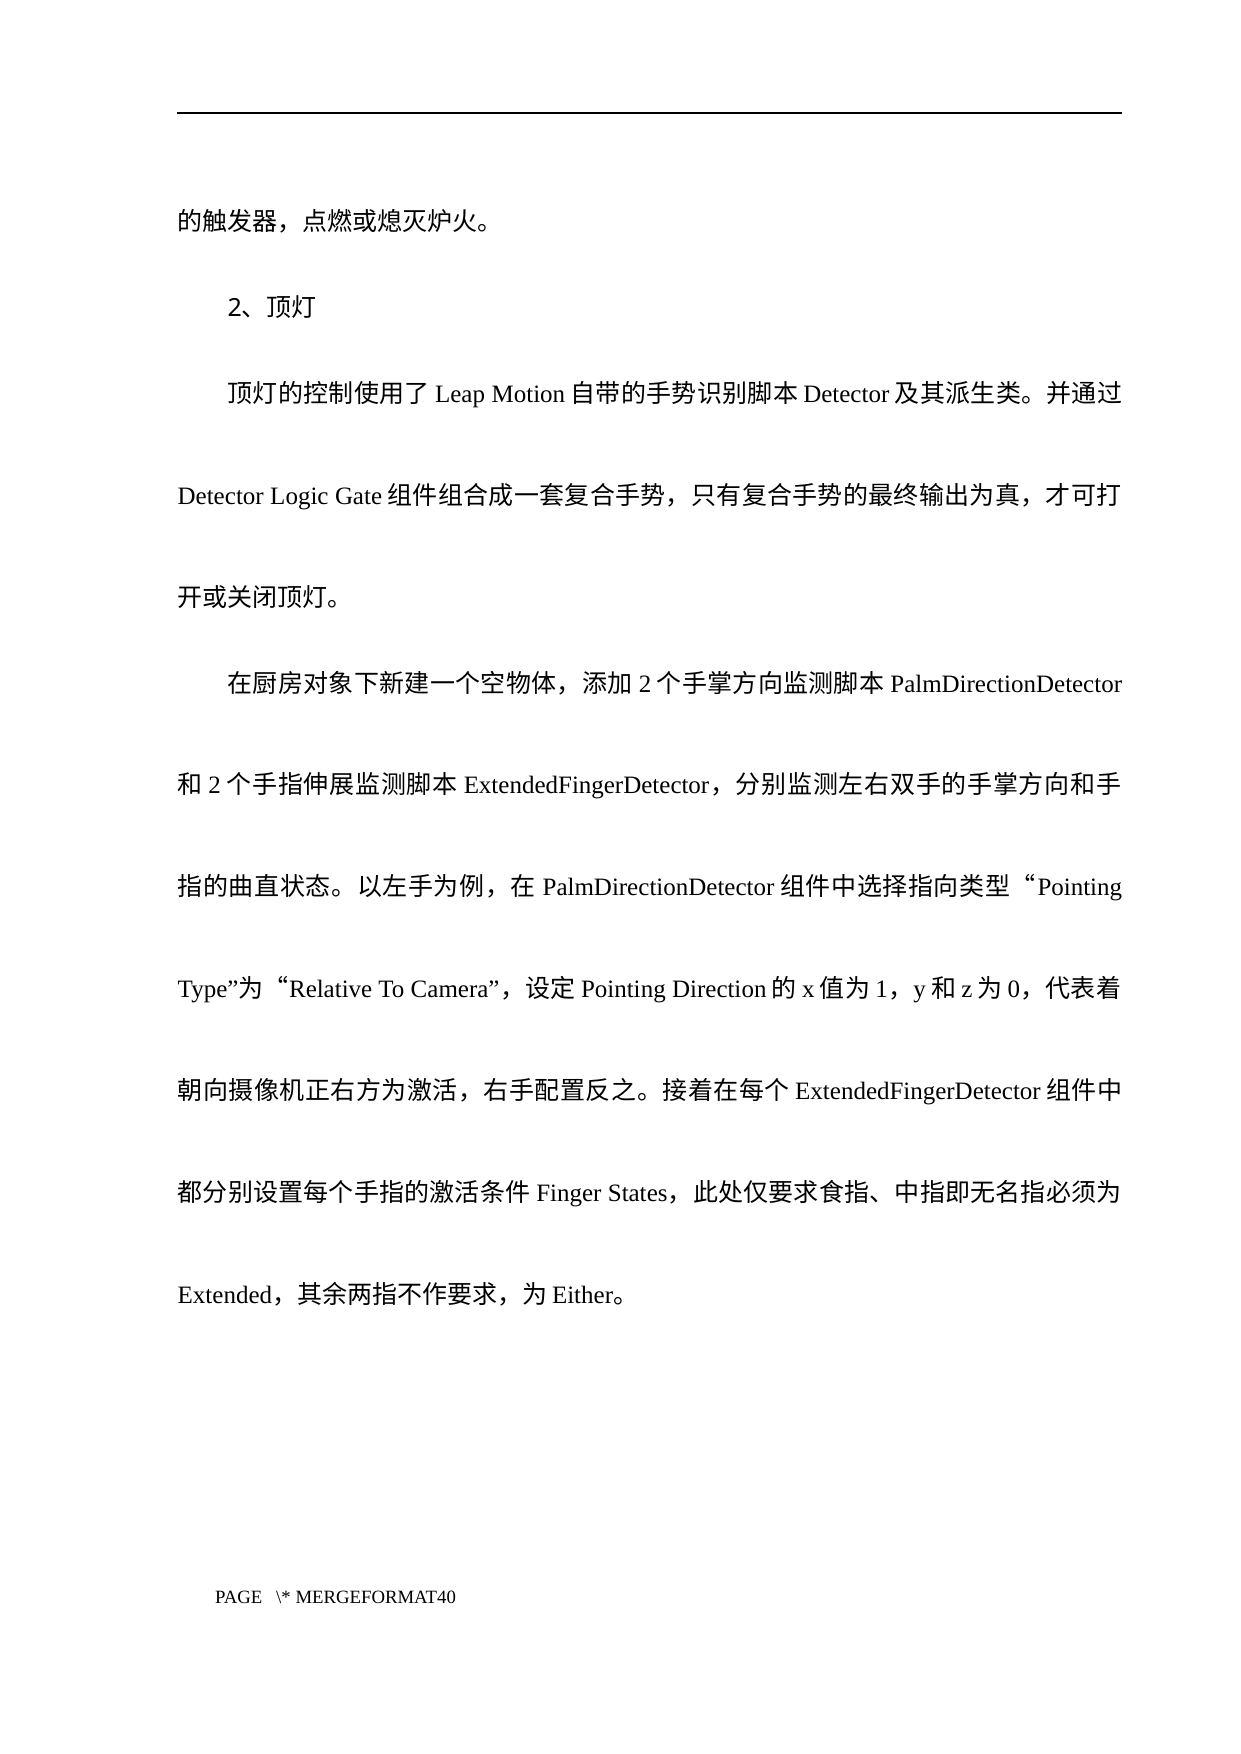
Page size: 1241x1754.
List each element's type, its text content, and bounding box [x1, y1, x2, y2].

text 在厨房对象下新建一个空物体，添加2个手掌方向监测脚本PalmDirectionDetector和2个手指伸展监测脚本ExtendedFingerDetector，分别监测左右双手的手掌方向和手指的曲直状态。以左手为例，在PalmDirectionDetector组件中选择指向类型“Pointing Type”为“Relative To Camera”，设定Pointing Direction的x值为1，y和z为0，代表着朝向摄像机正右方为激活，右手配置反之。接着在每个ExtendedFingerDetector组件中都分别设置每个手指的激活条件Finger States，此处仅要求食指、中指即无名指必须为Extended，其余两指不作要求，为Either。 [177, 647, 1122, 1326]
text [177, 185, 1122, 253]
text 顶灯的控制使用了Leap Motion自带的手势识别脚本Detector及其派生类。并通过Detector Logic Gate组件组合成一套复合手势，只有复合手势的最终输出为真，才可打开或关闭顶灯。 [177, 357, 1122, 629]
list 2、顶灯 [227, 271, 1122, 339]
